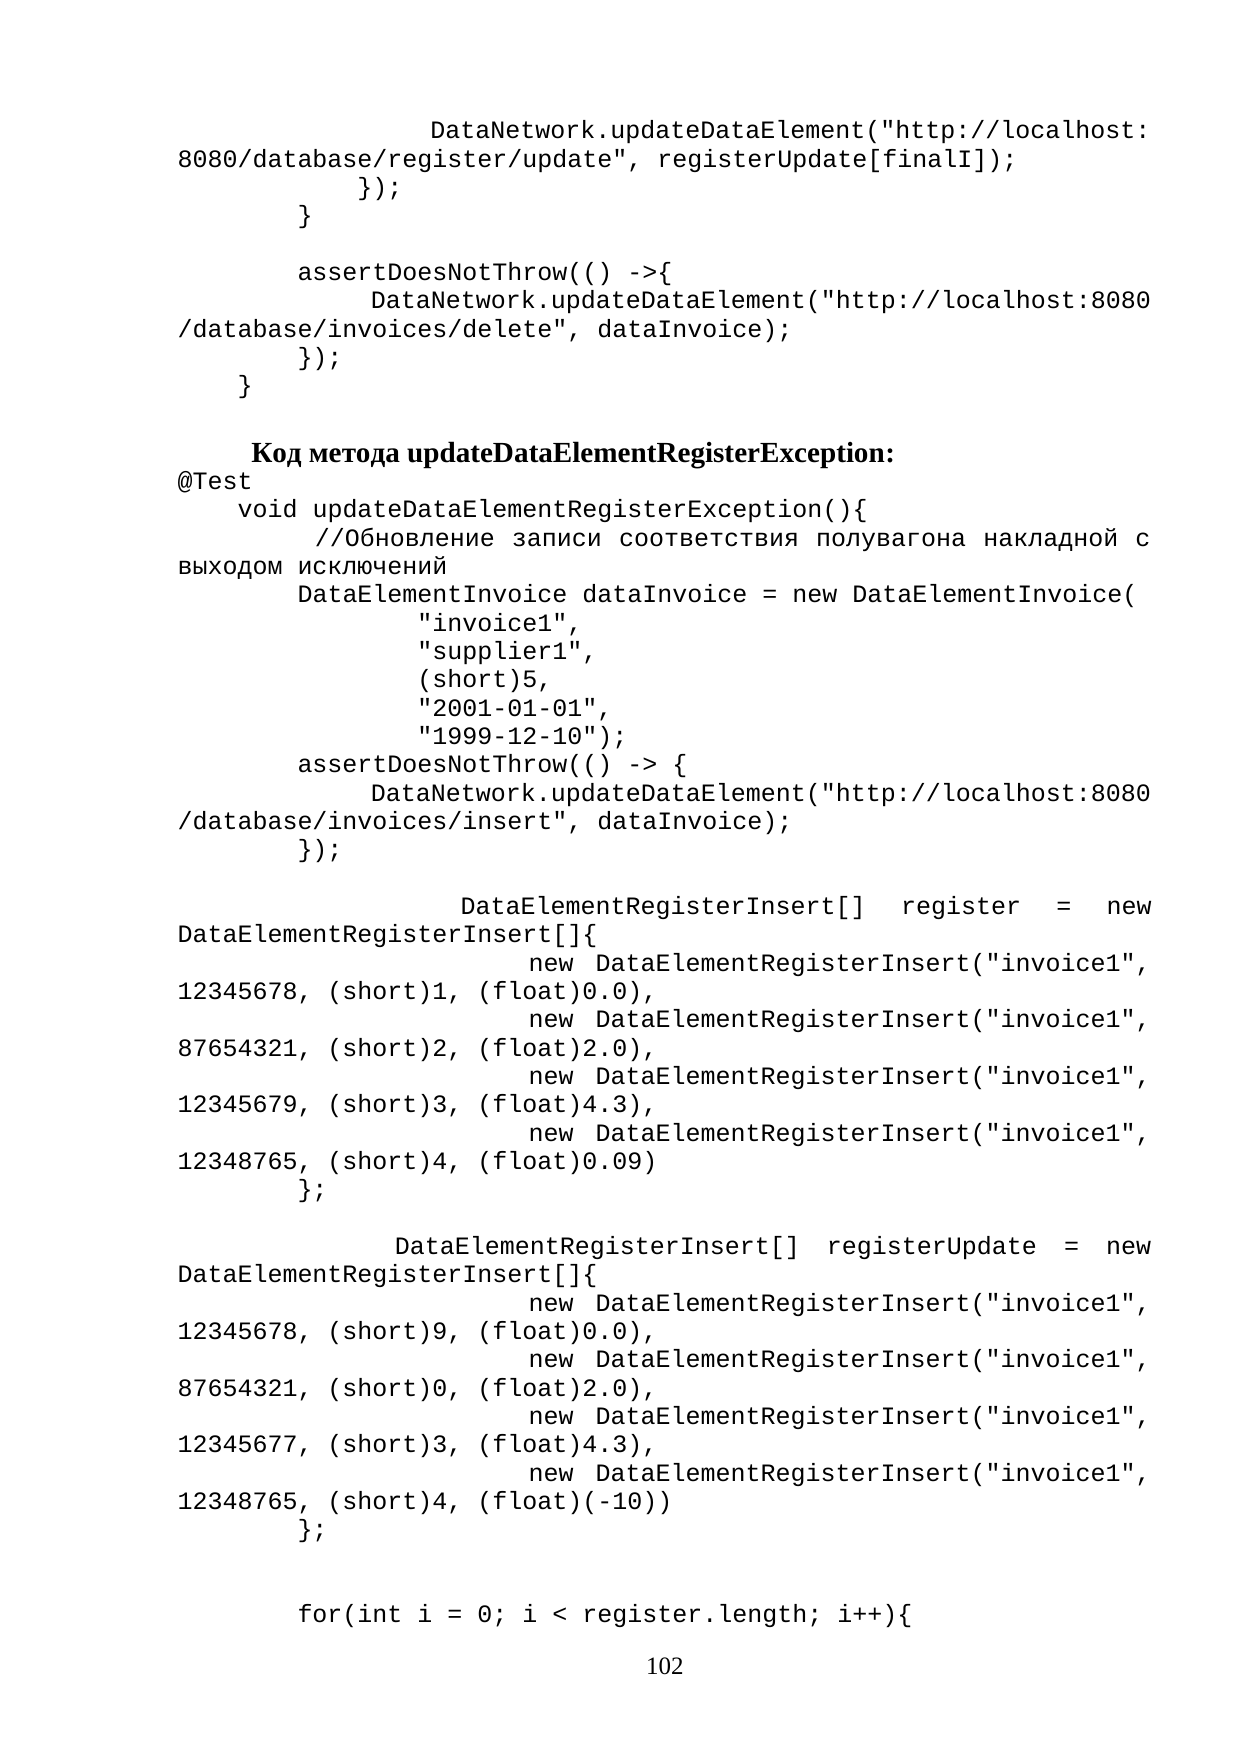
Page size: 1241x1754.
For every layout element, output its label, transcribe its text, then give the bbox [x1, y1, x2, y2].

text }; [177, 1517, 1152, 1545]
text for(int i = 0; i < register.length; i++){ [177, 1602, 1152, 1630]
text "1999-12-10"); [177, 723, 1152, 752]
text new DataElementRegisterInsert("invoice1", 12345679, (short)3, (float)4.3), [177, 1063, 1152, 1120]
text new DataElementRegisterInsert("invoice1", 12348765, (short)4, (float)(-10)) [177, 1460, 1152, 1517]
text new DataElementRegisterInsert("invoice1", 12345677, (short)3, (float)4.3), [177, 1403, 1152, 1460]
text }); [177, 345, 1152, 373]
text DataNetwork.updateDataElement("http://localhost:8080/database/invoices/insert", dataInvoice); [177, 780, 1152, 837]
text DataElementRegisterInsert[] registerUpdate = new DataElementRegisterInsert[]{ [177, 1233, 1152, 1290]
text assertDoesNotThrow(() -> { [177, 752, 1152, 780]
text DataNetwork.updateDataElement("http://localhost:8080/database/invoices/delete", dataInvoice); [177, 288, 1152, 345]
text DataElementRegisterInsert[] register = new DataElementRegisterInsert[]{ [177, 893, 1152, 950]
text //Обновление записи соответствия полувагона накладной с выходом исключений [177, 525, 1152, 582]
text }); [177, 837, 1152, 865]
text "2001-01-01", [177, 695, 1152, 723]
text "supplier1", [177, 638, 1152, 667]
text DataElementInvoice dataInvoice = new DataElementInvoice( [177, 582, 1152, 610]
text }); [177, 175, 1152, 203]
text assertDoesNotThrow(() ->{ [177, 260, 1152, 288]
text new DataElementRegisterInsert("invoice1", 87654321, (short)2, (float)2.0), [177, 1007, 1152, 1063]
text (short)5, [177, 667, 1152, 695]
text new DataElementRegisterInsert("invoice1", 87654321, (short)0, (float)2.0), [177, 1347, 1152, 1403]
text new DataElementRegisterInsert("invoice1", 12345678, (short)1, (float)0.0), [177, 950, 1152, 1007]
text } [177, 373, 1152, 401]
text }; [177, 1177, 1152, 1205]
text } [177, 203, 1152, 231]
text void updateDataElementRegisterException(){ [177, 497, 1152, 525]
text "invoice1", [177, 610, 1152, 638]
text @Test [177, 468, 1152, 497]
text new DataElementRegisterInsert("invoice1", 12348765, (short)4, (float)0.09) [177, 1120, 1152, 1177]
text new DataElementRegisterInsert("invoice1", 12345678, (short)9, (float)0.0), [177, 1290, 1152, 1347]
text DataNetwork.updateDataElement("http://localhost:8080/database/register/update", registerUpdate[finalI]); [177, 118, 1152, 175]
text Код метода updateDataElementRegisterException: [177, 435, 1152, 468]
